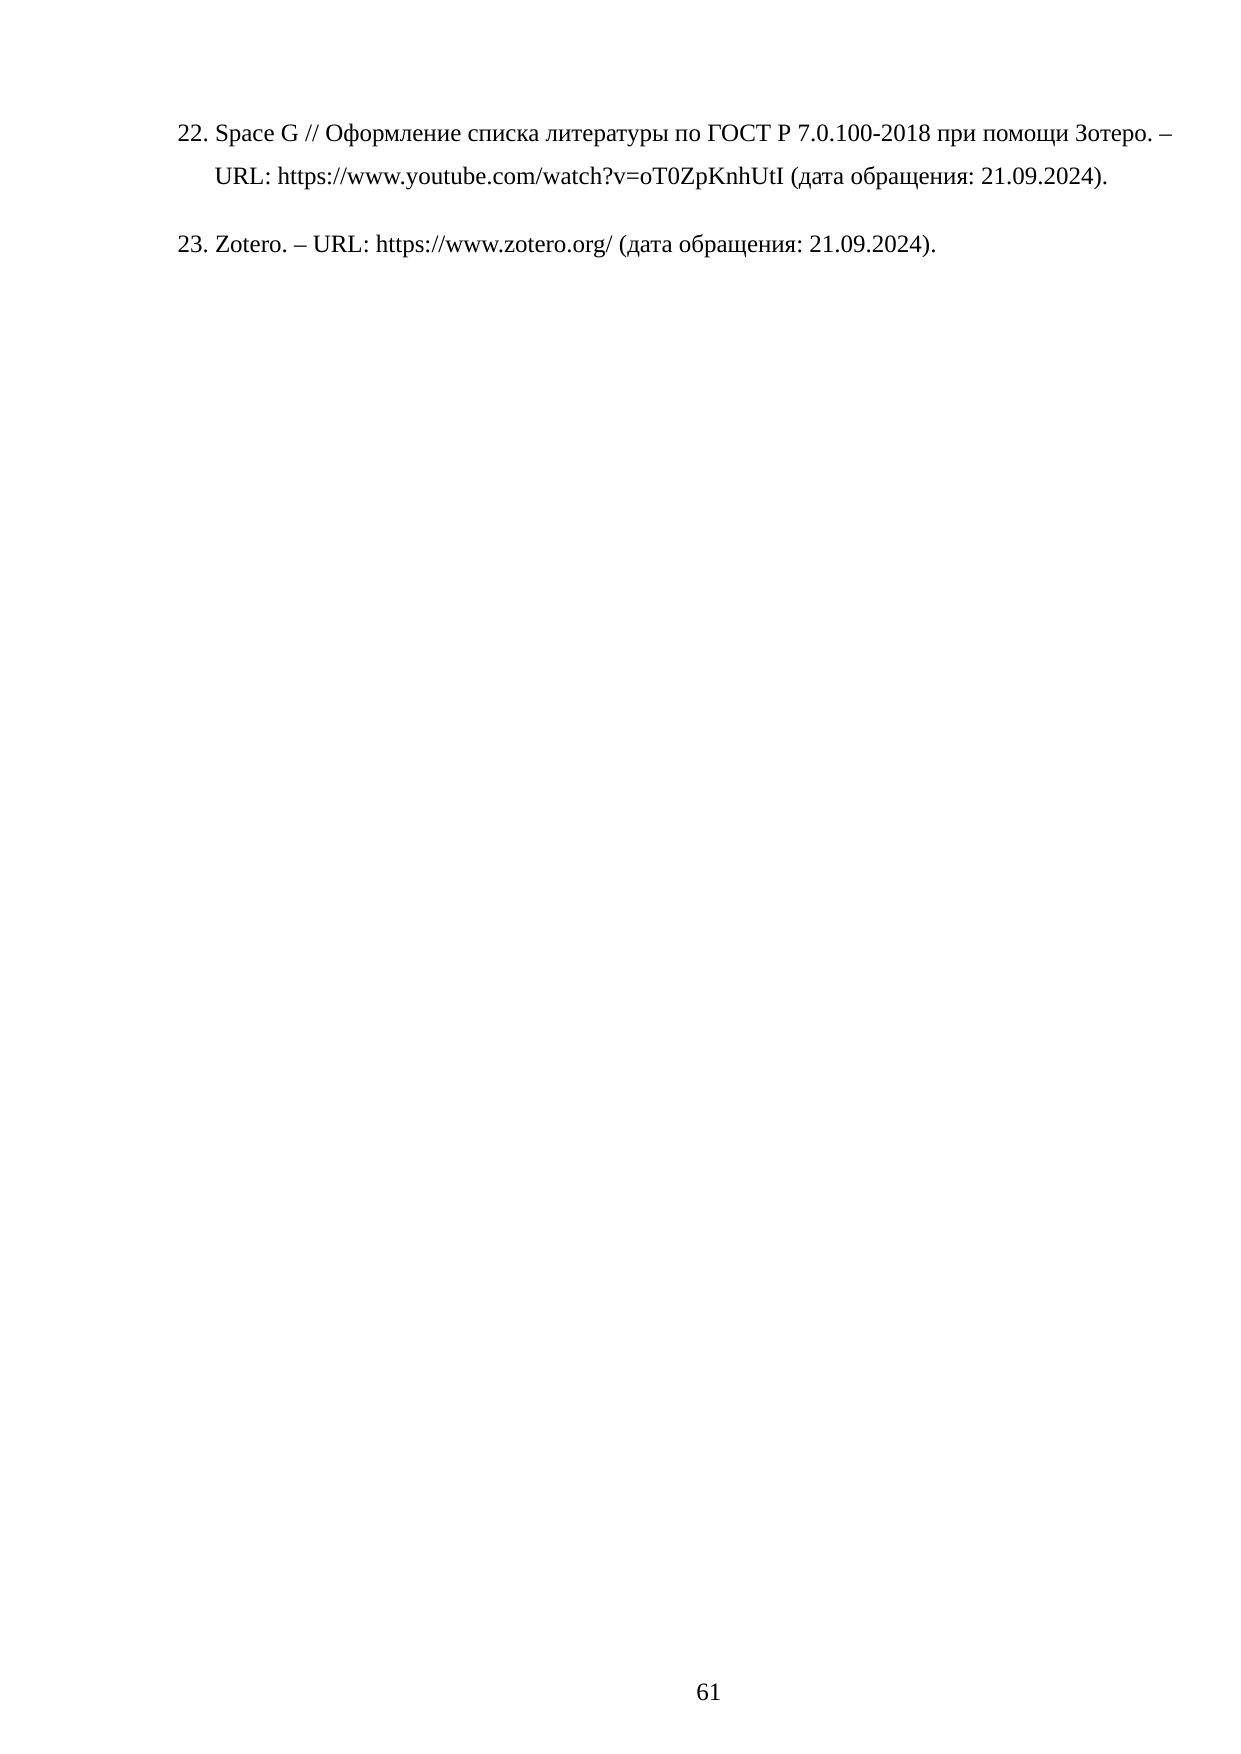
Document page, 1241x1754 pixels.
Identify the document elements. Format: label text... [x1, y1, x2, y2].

text 22. Space G // Оформление списка литературы по ГОСТ Р 7.0.100-2018 при помощи Зотеро. – URL: https://www.youtube.com/watch?v=oT0ZpKnhUtI (дата обращения: 21.09.2024). [177, 118, 1181, 190]
text 23. Zotero. – URL: https://www.zotero.org/ (дата обращения: 21.09.2024). [177, 229, 1181, 258]
